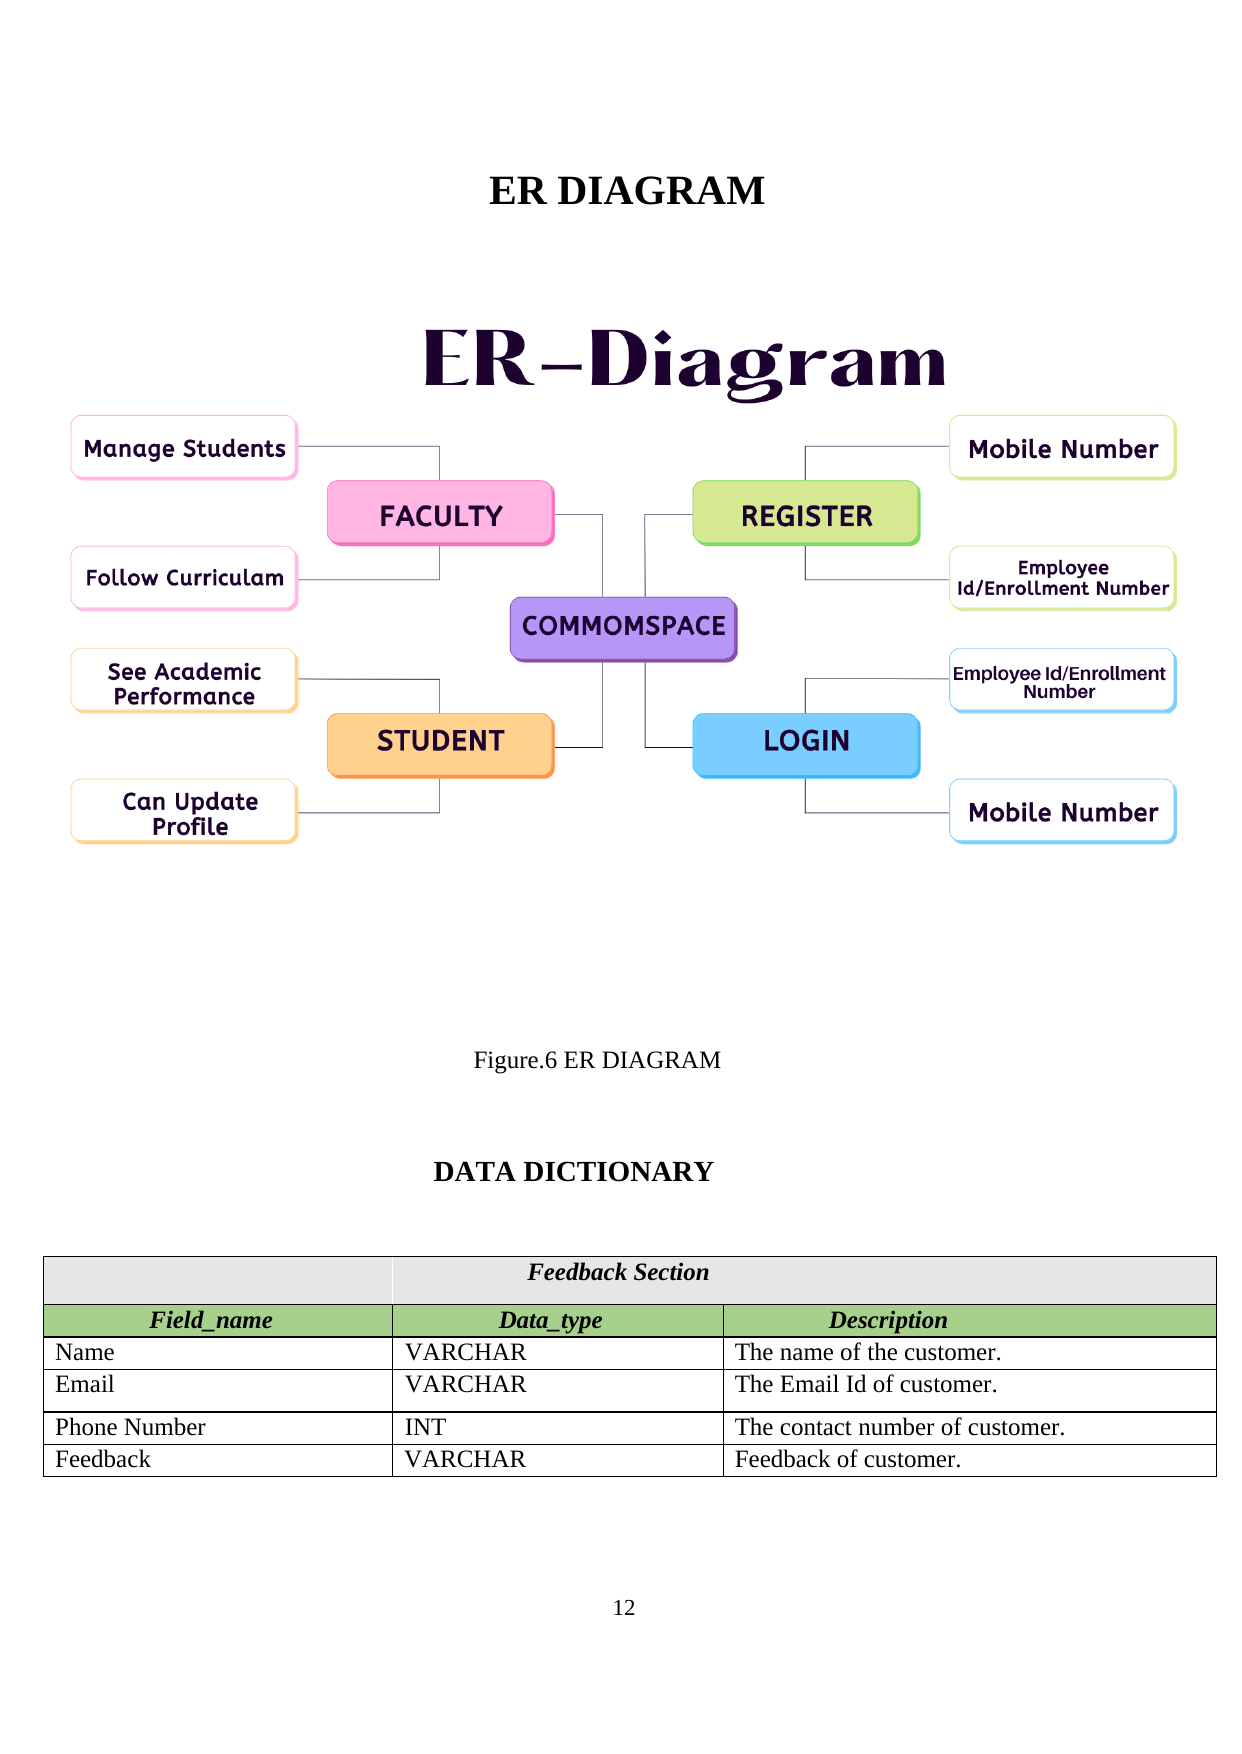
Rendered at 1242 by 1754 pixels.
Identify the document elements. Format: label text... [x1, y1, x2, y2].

table_cell Name [44, 1338, 392, 1368]
text Figure.6 ER DIAGRAM [27, 1045, 721, 1074]
table_cell Field_name [44, 1305, 392, 1336]
table_cell VARCHAR [393, 1338, 723, 1368]
table_cell Feedback of customer. [724, 1445, 1216, 1476]
text ER DIAGRAM [262, 165, 765, 213]
table_cell INT [393, 1413, 723, 1443]
text DATA DICTIONARY [27, 1154, 714, 1188]
table_cell VARCHAR [393, 1445, 723, 1476]
table_header [44, 1257, 392, 1304]
table_cell Email [44, 1370, 392, 1411]
table_cell Description [724, 1305, 1216, 1336]
table_cell The name of the customer. [724, 1338, 1216, 1368]
table_header Feedback Section [393, 1257, 1216, 1304]
table_cell VARCHAR [393, 1370, 723, 1411]
table_cell The Email Id of customer. [724, 1370, 1216, 1411]
table_cell Feedback [44, 1445, 392, 1476]
table_cell Phone Number [44, 1413, 392, 1443]
table_cell The contact number of customer. [724, 1413, 1216, 1443]
table_cell Data_type [393, 1305, 723, 1336]
picture [0, 279, 1242, 981]
